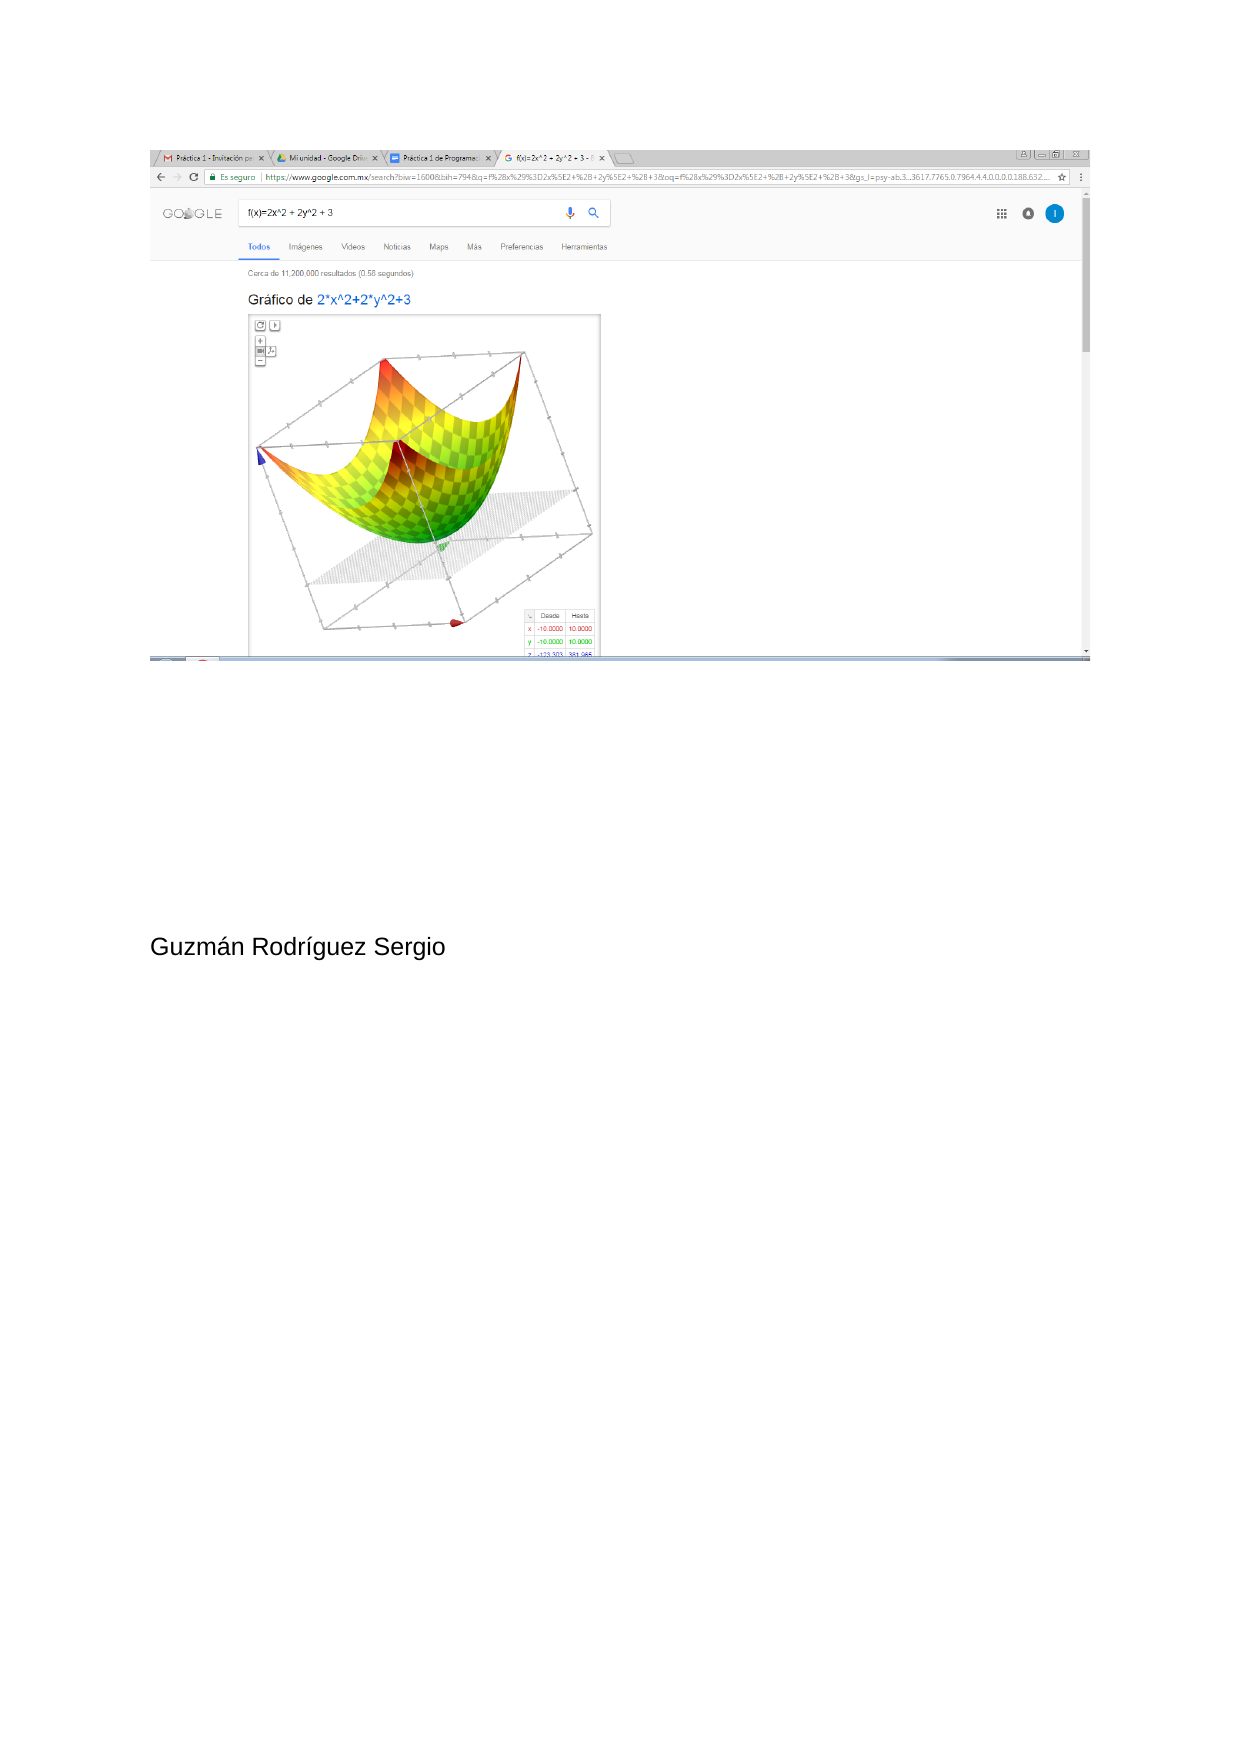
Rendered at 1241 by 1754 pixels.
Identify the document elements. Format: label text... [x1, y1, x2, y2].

picture [150, 150, 1091, 661]
text Guzmán Rodríguez Sergio [150, 932, 1090, 961]
